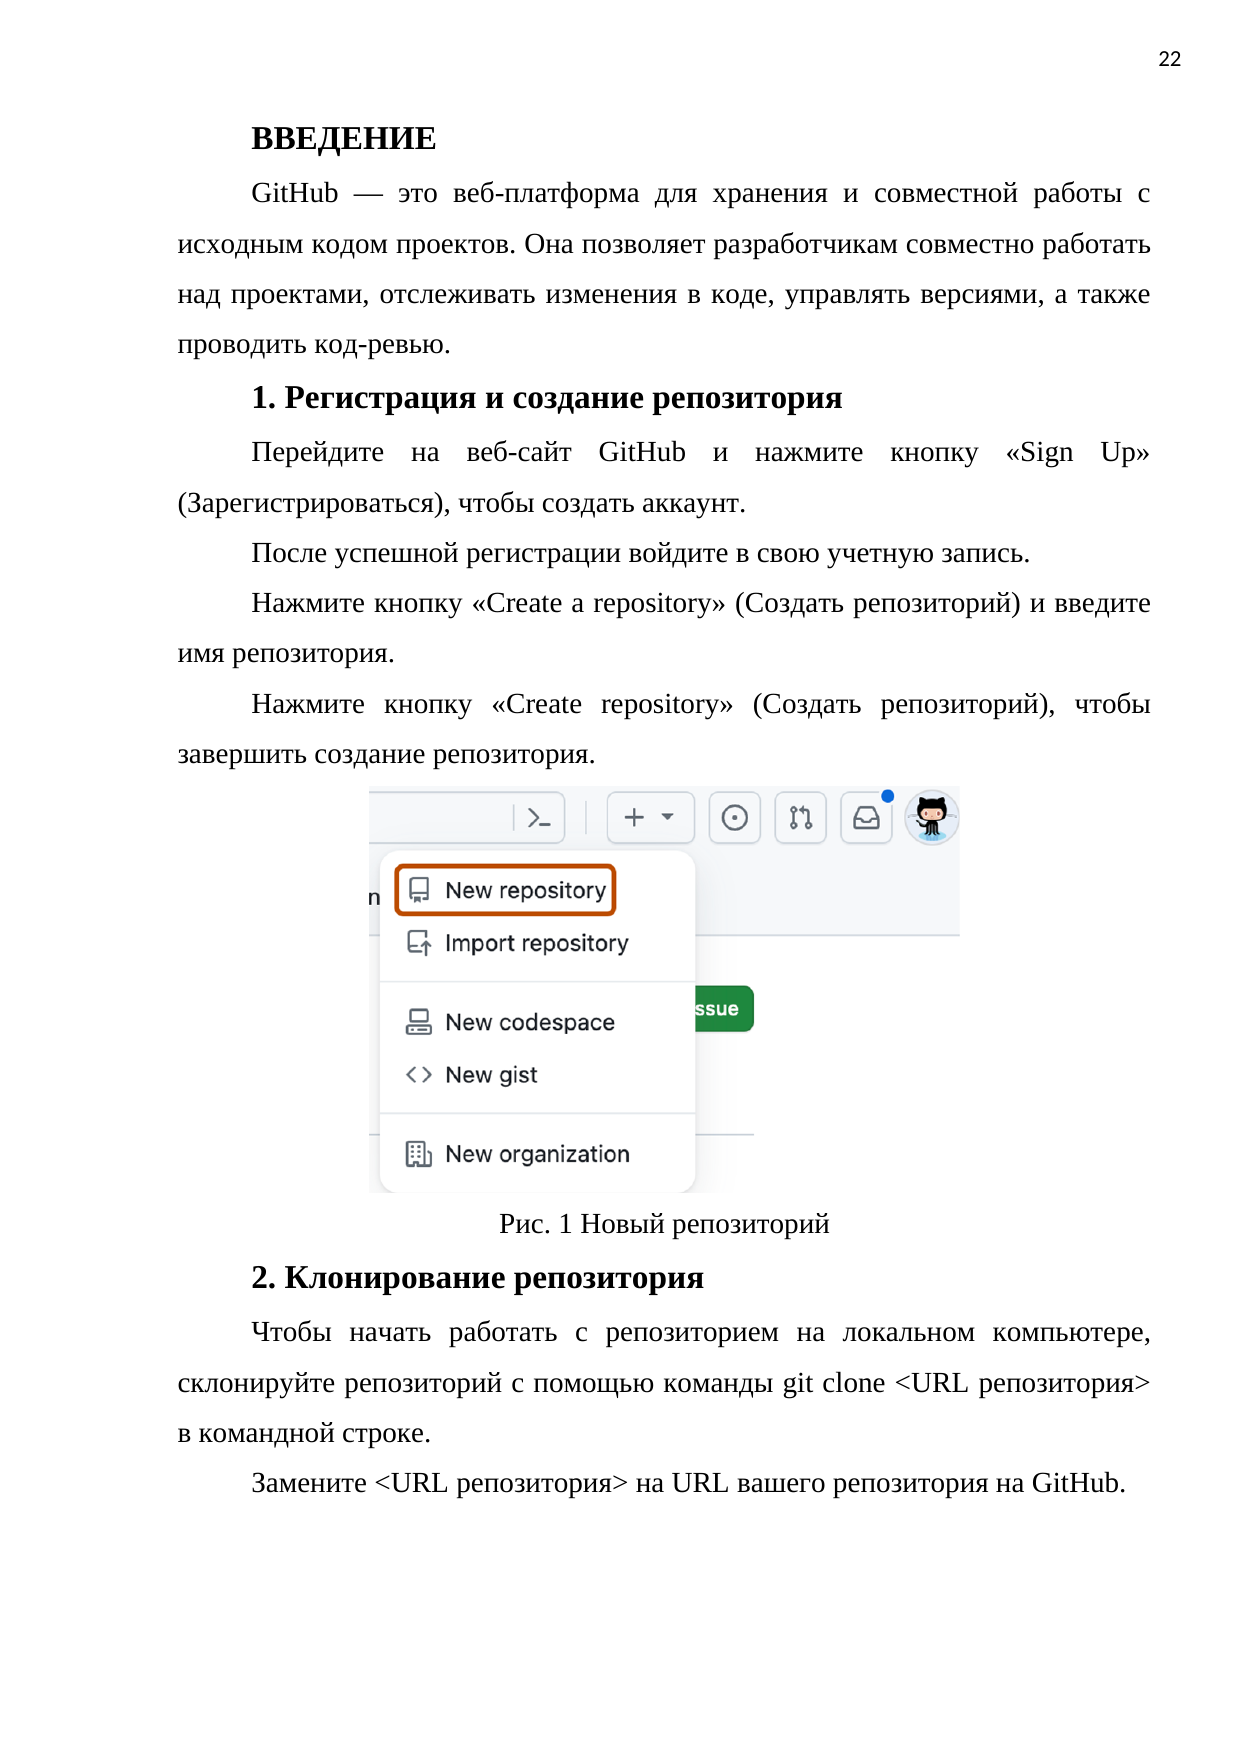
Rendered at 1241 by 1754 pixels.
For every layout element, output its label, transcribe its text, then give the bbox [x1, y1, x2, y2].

text 2. Клонирование репозитория [177, 1257, 1152, 1295]
text Нажмите кнопку «Create a repository» (Создать репозиторий) и введите имя репозитория. [177, 585, 1152, 669]
text 1. Регистрация и создание репозитория [177, 377, 1152, 415]
text Перейдите на веб-сайт GitHub и нажмите кнопку «Sign Up» (Зарегистрироваться), чтобы создать аккаунт. [177, 434, 1152, 518]
list Рис. 1 Новый репозиторий [177, 1207, 1152, 1240]
text Замените <URL репозитория> на URL вашего репозитория на GitHub. [177, 1465, 1152, 1499]
text После успешной регистрации войдите в свою учетную запись. [177, 535, 1152, 568]
text ВВЕДЕНИЕ [177, 118, 1152, 156]
text Чтобы начать работать с репозиторием на локальном компьютере, склонируйте репозиторий с помощью команды git clone <URL репозитория> в командной строке. [177, 1314, 1152, 1448]
picture [369, 786, 960, 1193]
text GitHub — это веб-платформа для хранения и совместной работы с исходным кодом проектов. Она позволяет разработчикам совместно работать над проектами, отслеживать изменения в коде, управлять версиями, а также проводить код-ревью. [177, 176, 1152, 360]
text Нажмите кнопку «Create repository» (Создать репозиторий), чтобы завершить создание репозитория. [177, 686, 1152, 770]
